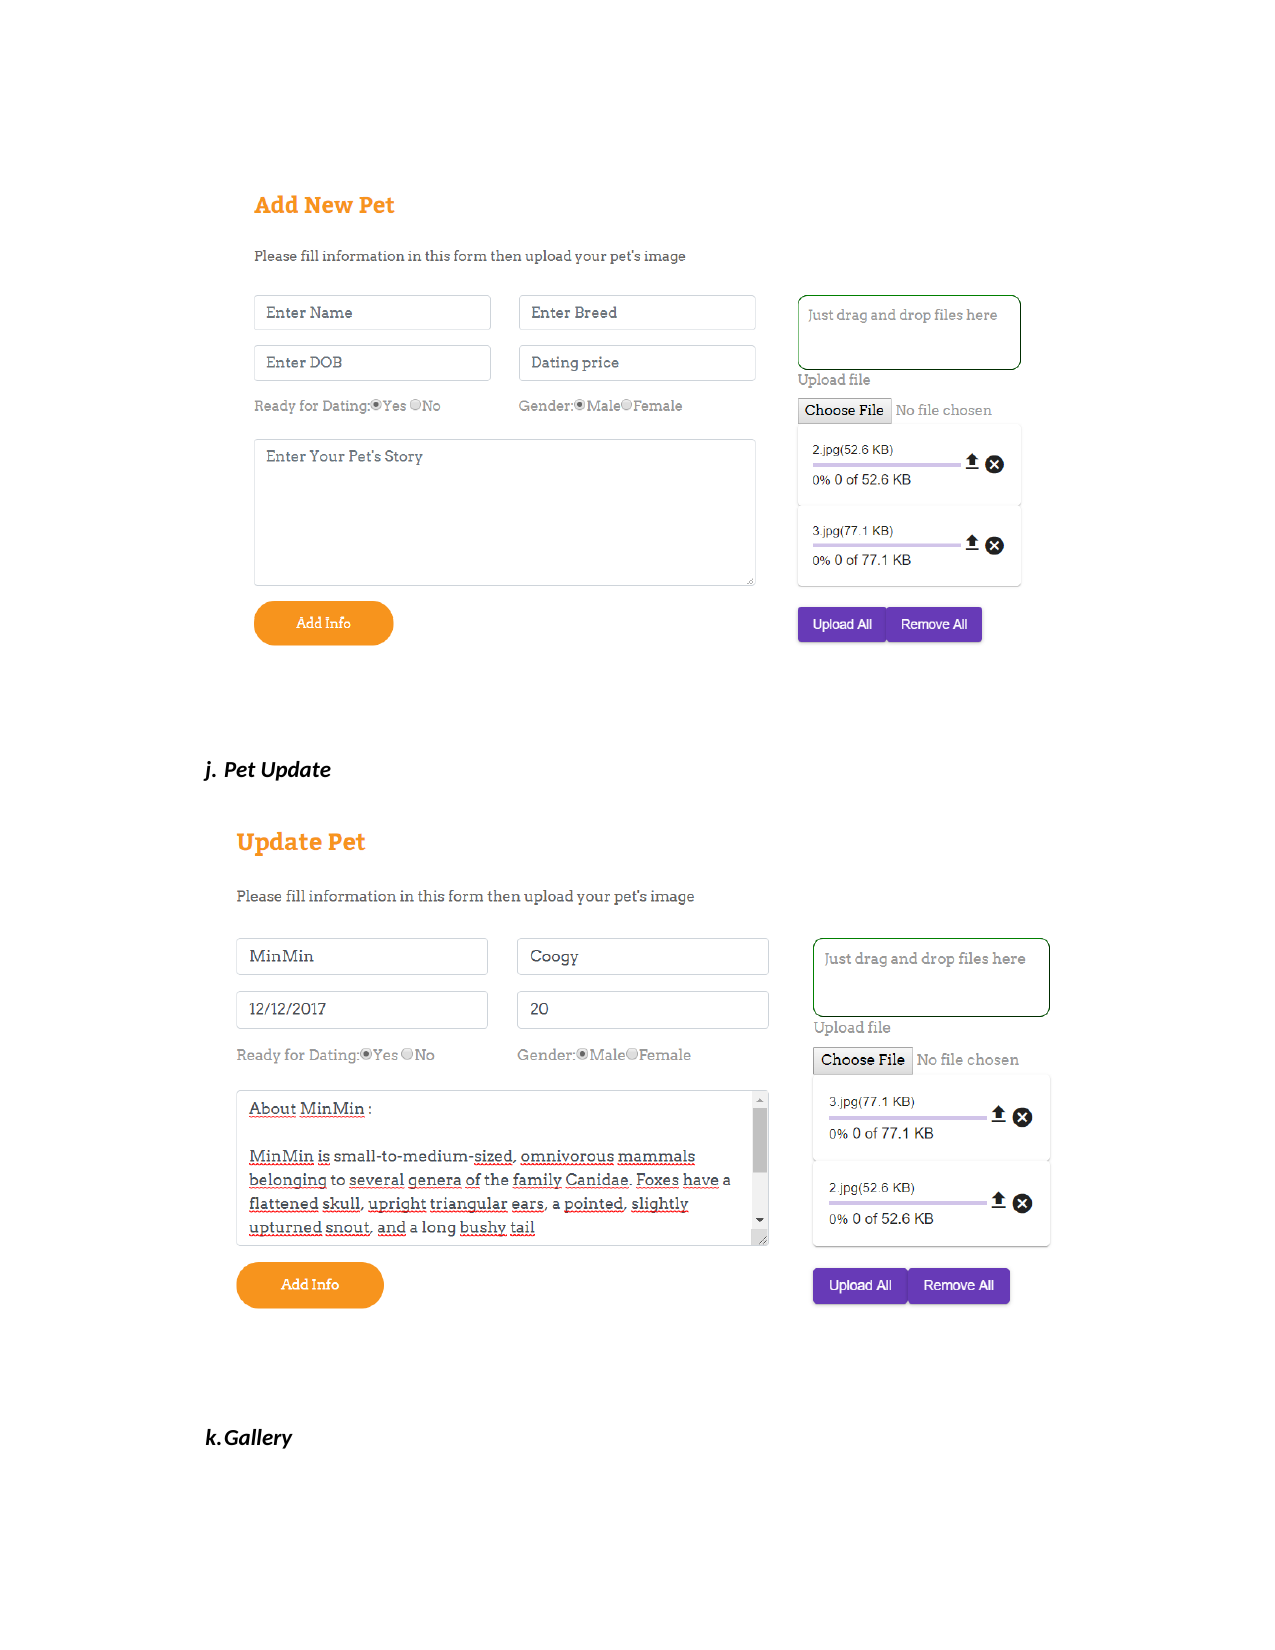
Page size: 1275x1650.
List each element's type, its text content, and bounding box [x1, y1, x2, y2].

picture [150, 150, 1125, 724]
picture [150, 785, 1125, 1361]
list Gallery [205, 1423, 1125, 1451]
list Pet Update [205, 756, 1125, 784]
